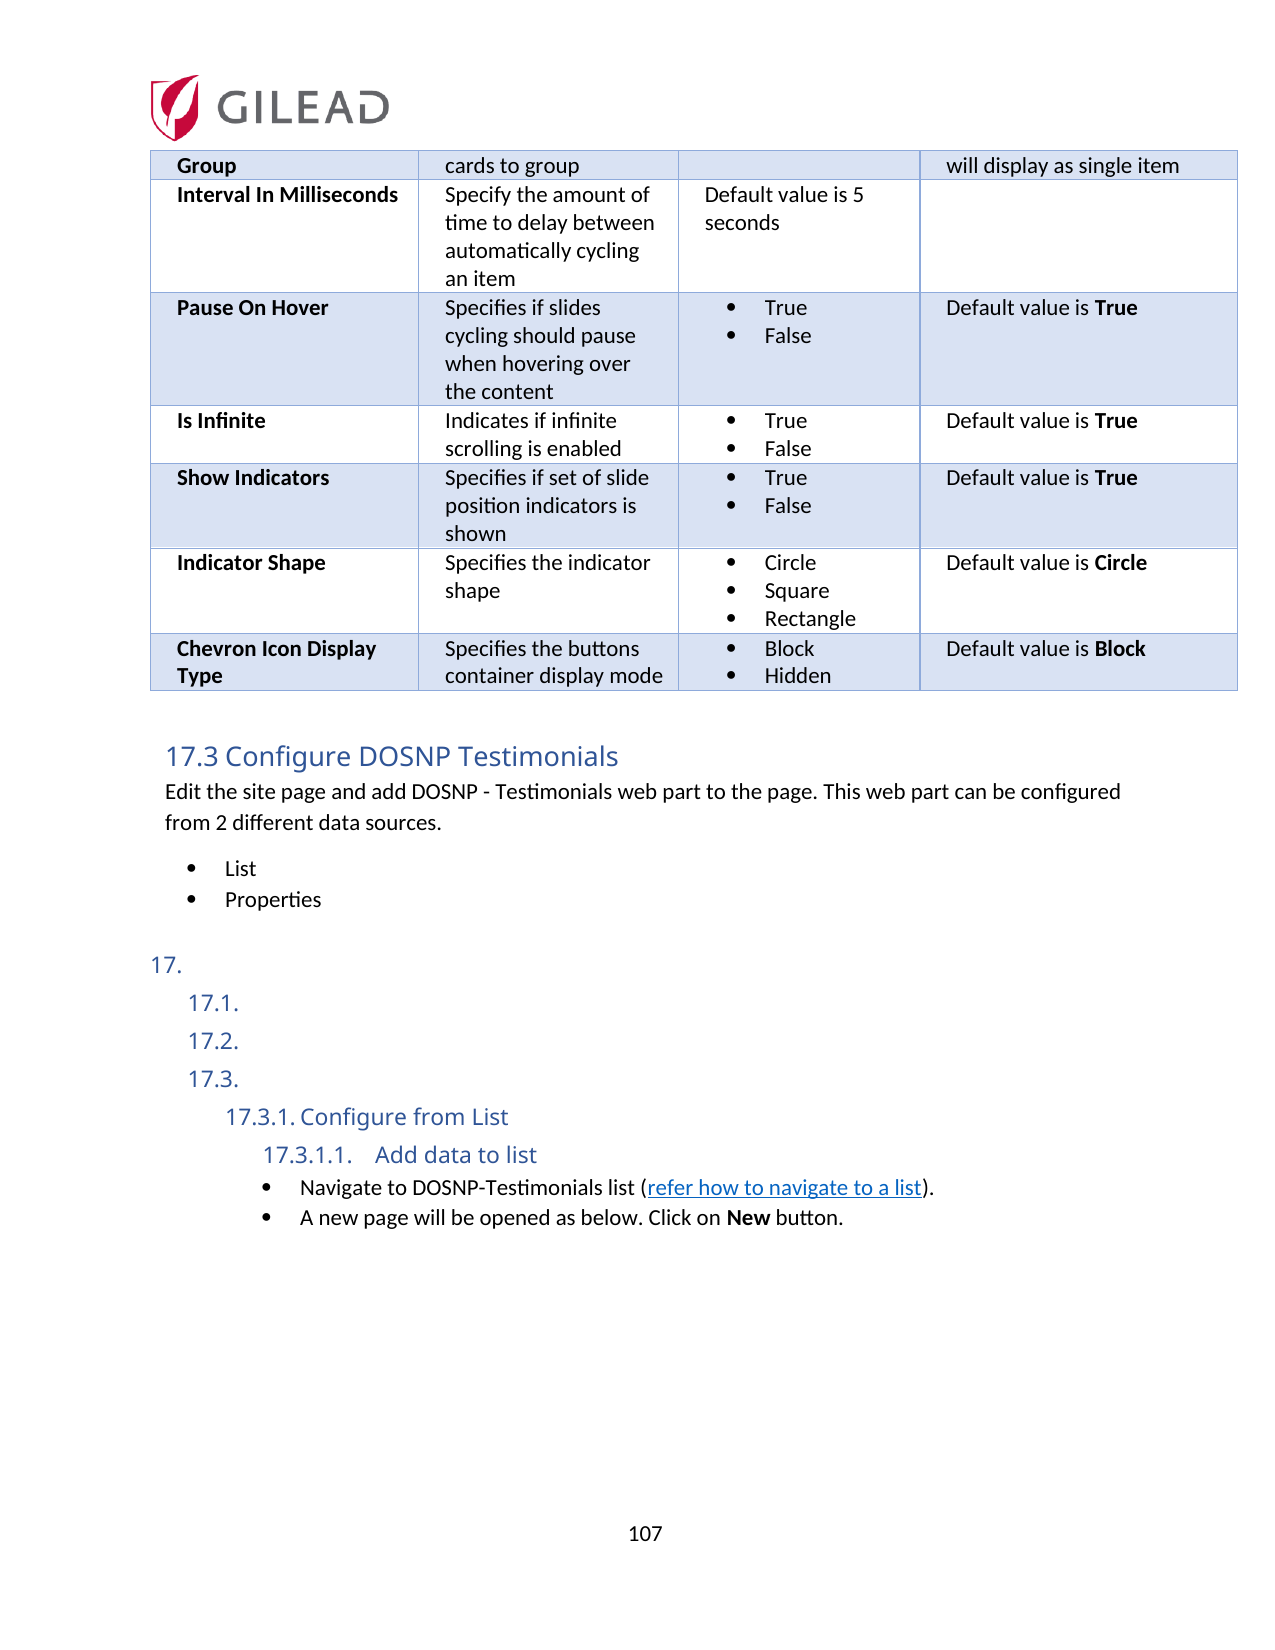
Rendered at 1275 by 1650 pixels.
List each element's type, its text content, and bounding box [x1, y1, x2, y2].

table_cell Block Hidden [679, 634, 919, 690]
table_cell Specifies the buttons container display mode [419, 634, 678, 690]
table_cell All the items that are grouped will display as single item [921, 151, 1237, 179]
table_cell Default value is Block [921, 634, 1237, 690]
table_cell Specifies the indicator shape [419, 549, 678, 633]
table_cell True False [679, 464, 919, 547]
list Properties [187, 885, 1125, 913]
subtitle Configure DOSNP Testimonials [165, 738, 1125, 774]
list A new page will be opened as below. Click on New button. [262, 1203, 1125, 1231]
table_cell [679, 151, 919, 179]
table_cell Interval In Milliseconds [151, 180, 418, 292]
table_cell Indicator Shape [151, 549, 418, 633]
table_cell [921, 180, 1237, 292]
table_cell Indicates if infinite scrolling is enabled [419, 406, 678, 462]
table_cell Is Infinite [151, 406, 418, 462]
table_cell Default value is True [921, 406, 1237, 462]
table_cell Pause On Hover [151, 293, 418, 405]
subtitle Add data to list [262, 1139, 1125, 1170]
table_cell Show Indicators [151, 464, 418, 547]
table_cell True False [679, 406, 919, 462]
list List [187, 854, 1125, 882]
table_cell Default value is Circle [921, 549, 1237, 633]
table_cell True False [679, 293, 919, 405]
table_cell Specify the number of cards to group [419, 151, 678, 179]
subtitle Configure from List [225, 1101, 1125, 1132]
text Edit the site page and add DOSNP - Testimonials web part to the page. This web part can be configured from 2 different data sources. [165, 777, 1125, 836]
table_cell Default value is True [921, 464, 1237, 547]
table_cell Default value is 5 seconds [679, 180, 919, 292]
table_cell Circle Square Rectangle [679, 549, 919, 633]
list Navigate to DOSNP-Testimonials list (refer how to navigate to a list). [262, 1173, 1125, 1201]
table_cell Chevron Icon Display Type [151, 634, 418, 690]
table_cell Default value is True [921, 293, 1237, 405]
picture [150, 75, 389, 142]
table_cell Number Of Items To Group [151, 151, 418, 179]
table_cell Specifies if set of slide position indicators is shown [419, 464, 678, 547]
table_cell Specifies if slides cycling should pause when hovering over the content [419, 293, 678, 405]
table_cell Specify the amount of time to delay between automatically cycling an item [419, 180, 678, 292]
